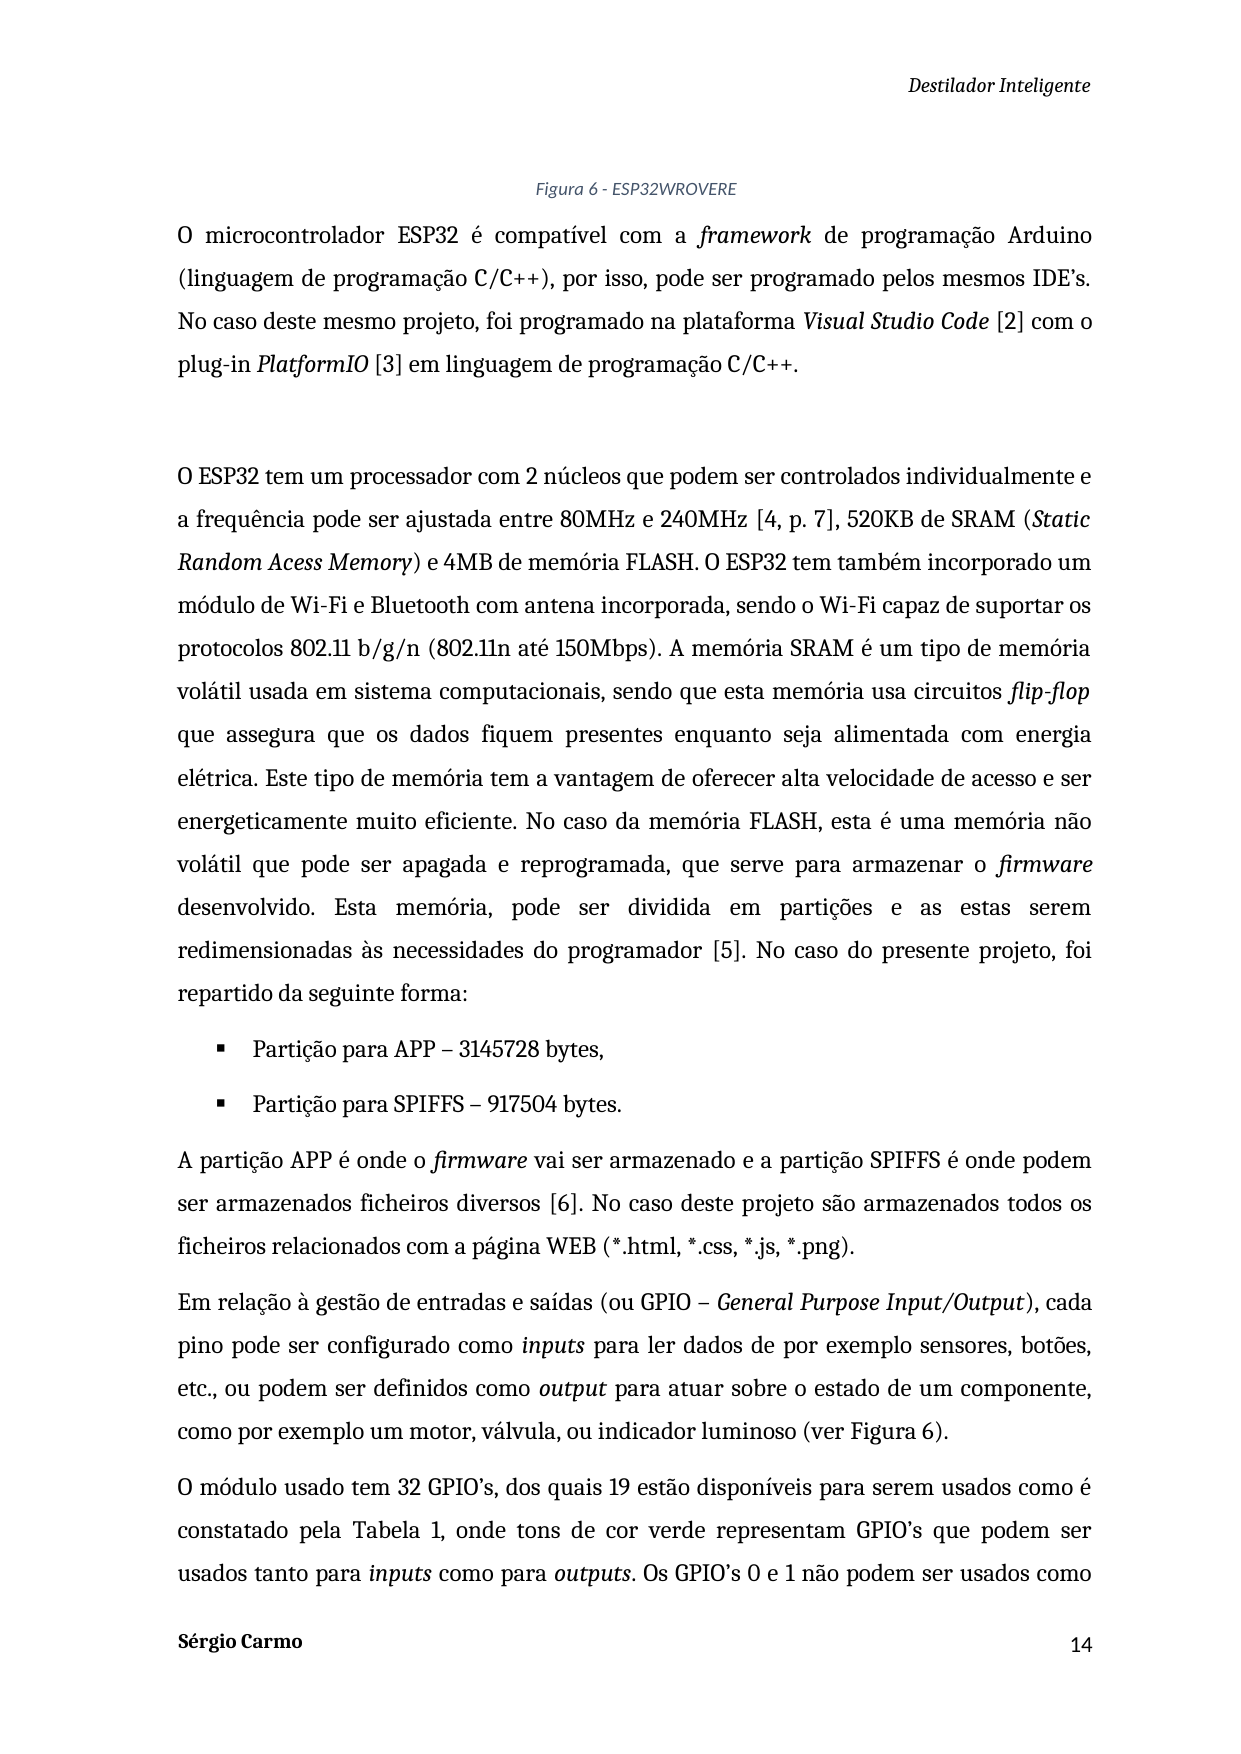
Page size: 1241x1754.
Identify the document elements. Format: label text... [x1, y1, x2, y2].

list Partição para SPIFFS – 917504 bytes. [215, 1090, 1092, 1119]
text O ESP32 tem um processador com 2 núcleos que podem ser controlados individualmente e a frequência pode ser ajustada entre 80MHz e 240MHz, 520KB de SRAM (Static Random Acess Memory) e 4MB de memória FLASH. O ESP32 tem também incorporado um módulo de Wi-Fi e Bluetooth com antena incorporada, sendo o Wi-Fi capaz de suportar os protocolos 802.11 b/g/n (802.11n até 150Mbps). A memória SRAM é um tipo de memória volátil usada em sistema computacionais, sendo que esta memória usa circuitos flip-flop que assegura que os dados fiquem presentes enquanto seja alimentada com energia elétrica. Este tipo de memória tem a vantagem de oferecer alta velocidade de acesso e ser energeticamente muito eficiente. No caso da memória FLASH, esta é uma memória não volátil que pode ser apagada e reprogramada, que serve para armazenar o firmware desenvolvido. Esta memória, pode ser dividida em partições e as estas serem redimensionadas às necessidades do programador . No caso do presente projeto, foi repartido da seguinte forma: [177, 462, 1092, 1008]
text Figura 6 - ESP32­WROVER­E [177, 177, 1092, 200]
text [177, 1473, 1092, 1588]
text A partição APP é onde o firmware vai ser armazenado e a partição SPIFFS é onde podem ser armazenados ficheiros diversos . No caso deste projeto são armazenados todos os ficheiros relacionados com a página WEB (*.html, *.css, *.js, *.png). [177, 1146, 1092, 1261]
text Em relação à gestão de entradas e saídas (ou GPIO – General Purpose Input/Output), cada pino pode ser configurado como inputs para ler dados de por exemplo sensores, botões, etc., ou podem ser definidos como output para atuar sobre o estado de um componente, como por exemplo um motor, válvula, ou indicador luminoso (ver Figura 6). [177, 1288, 1092, 1446]
text O microcontrolador ESP32 é compatível com a framework de programação Arduino (linguagem de programação C/C++), por isso, pode ser programado pelos mesmos IDE’s. No caso deste mesmo projeto, foi programado na plataforma Visual Studio Code com o plug-in PlatformIO em linguagem de programação C/C++. [177, 221, 1092, 379]
list Partição para APP – 3145728 bytes, [215, 1035, 1092, 1063]
